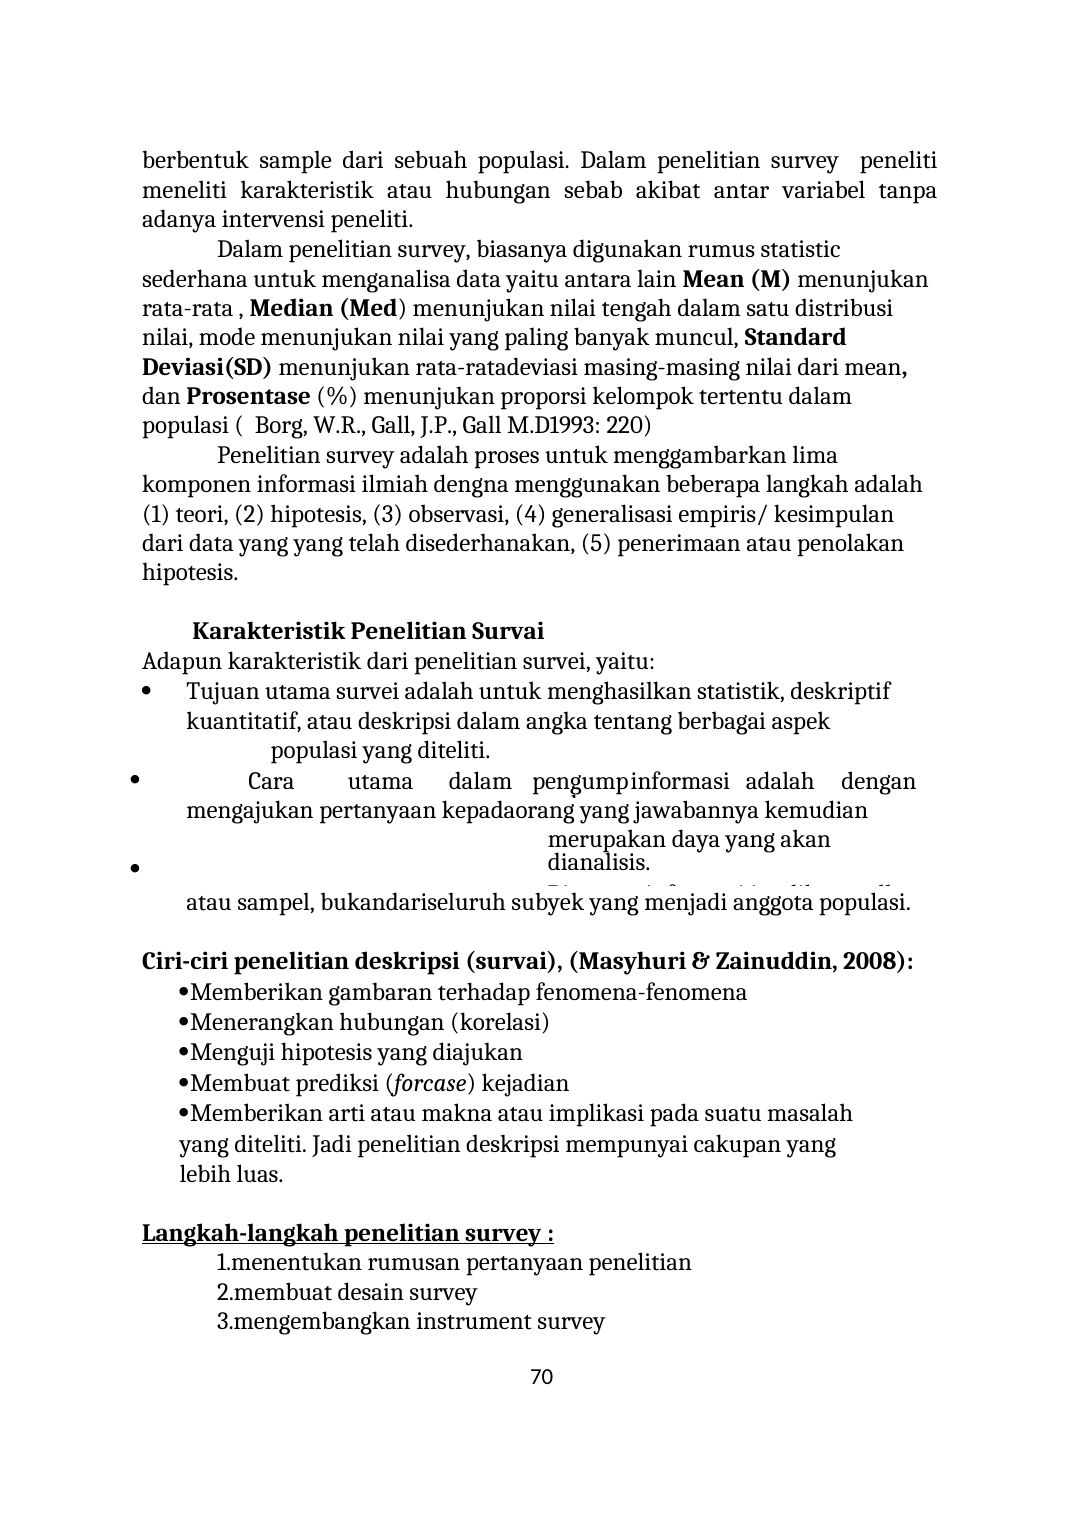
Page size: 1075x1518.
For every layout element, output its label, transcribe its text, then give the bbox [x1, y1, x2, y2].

text mengajukan pertanyaan kepadaorang yang jawabannya kemudian [186, 799, 941, 824]
text Karakteristik Penelitian Survai Adapun karakteristik dari penelitian survei, yaitu:  Tujuan utama survei adalah untuk menghasilkan statistik, deskriptif kuantitatif, atau deskripsi dalam angka tentang berbagai aspek [142, 615, 941, 735]
text atau sampel, bukandariseluruh subyek yang menjadi anggota populasi. [186, 888, 941, 917]
text Dalam penelitian survey, biasanya digunakan rumus statistic sederhana untuk menganalisa data yaitu antara lain Mean (M) menunjukan rata-rata , Median (Med) menunjukan nilai tengah dalam satu distribusi nilai, mode menunjukan nilai yang paling banyak muncul, Standard Deviasi(SD) menunjukan rata-ratadeviasi masing-masing nilai dari mean, dan Prosentase (%) menunjukan proporsi kelompok tertentu dalam populasi ( Borg, W.R., Gall, J.P., Gall M.D1993: 220) Penelitian survey adalah proses untuk menggambarkan lima komponen informasi ilmiah dengna menggunakan beberapa langkah adalah (1) teori, (2) hipotesis, (3) observasi, (4) generalisasi empiris/ kesimpulan dari data yang yang telah disederhanakan, (5) penerimaan atau penolakan hipotesis. [142, 234, 941, 587]
text 70 [142, 1366, 941, 1389]
text Langkah-langkah penelitian survey : 1.menentukan rumusan pertanyaan penelitian 2.membuat desain survey 3.mengembangkan instrument survey [142, 1217, 746, 1336]
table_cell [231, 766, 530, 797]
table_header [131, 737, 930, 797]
text Ciri-ciri penelitian deskripsi (survai), (Masyhuri & Zainuddin, 2008): Memberikan gambaran terhadap fenomena-fenomena Menerangkan hubungan (korelasi) Menguji hipotesis yang diajukan Membuat prediksi (forcase) kejadian Memberikan arti atau makna atau implikasi pada suatu masalah yang diteliti. Jadi penelitian deskripsi mempunyai cakupan yang lebih luas. [142, 945, 941, 1188]
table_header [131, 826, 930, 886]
text berbentuk sample dari sebuah populasi. Dalam penelitian survey peneliti meneliti karakteristik atau hubungan sebab akibat antar variabel tanpa adanya intervensi peneliti. [142, 146, 938, 234]
